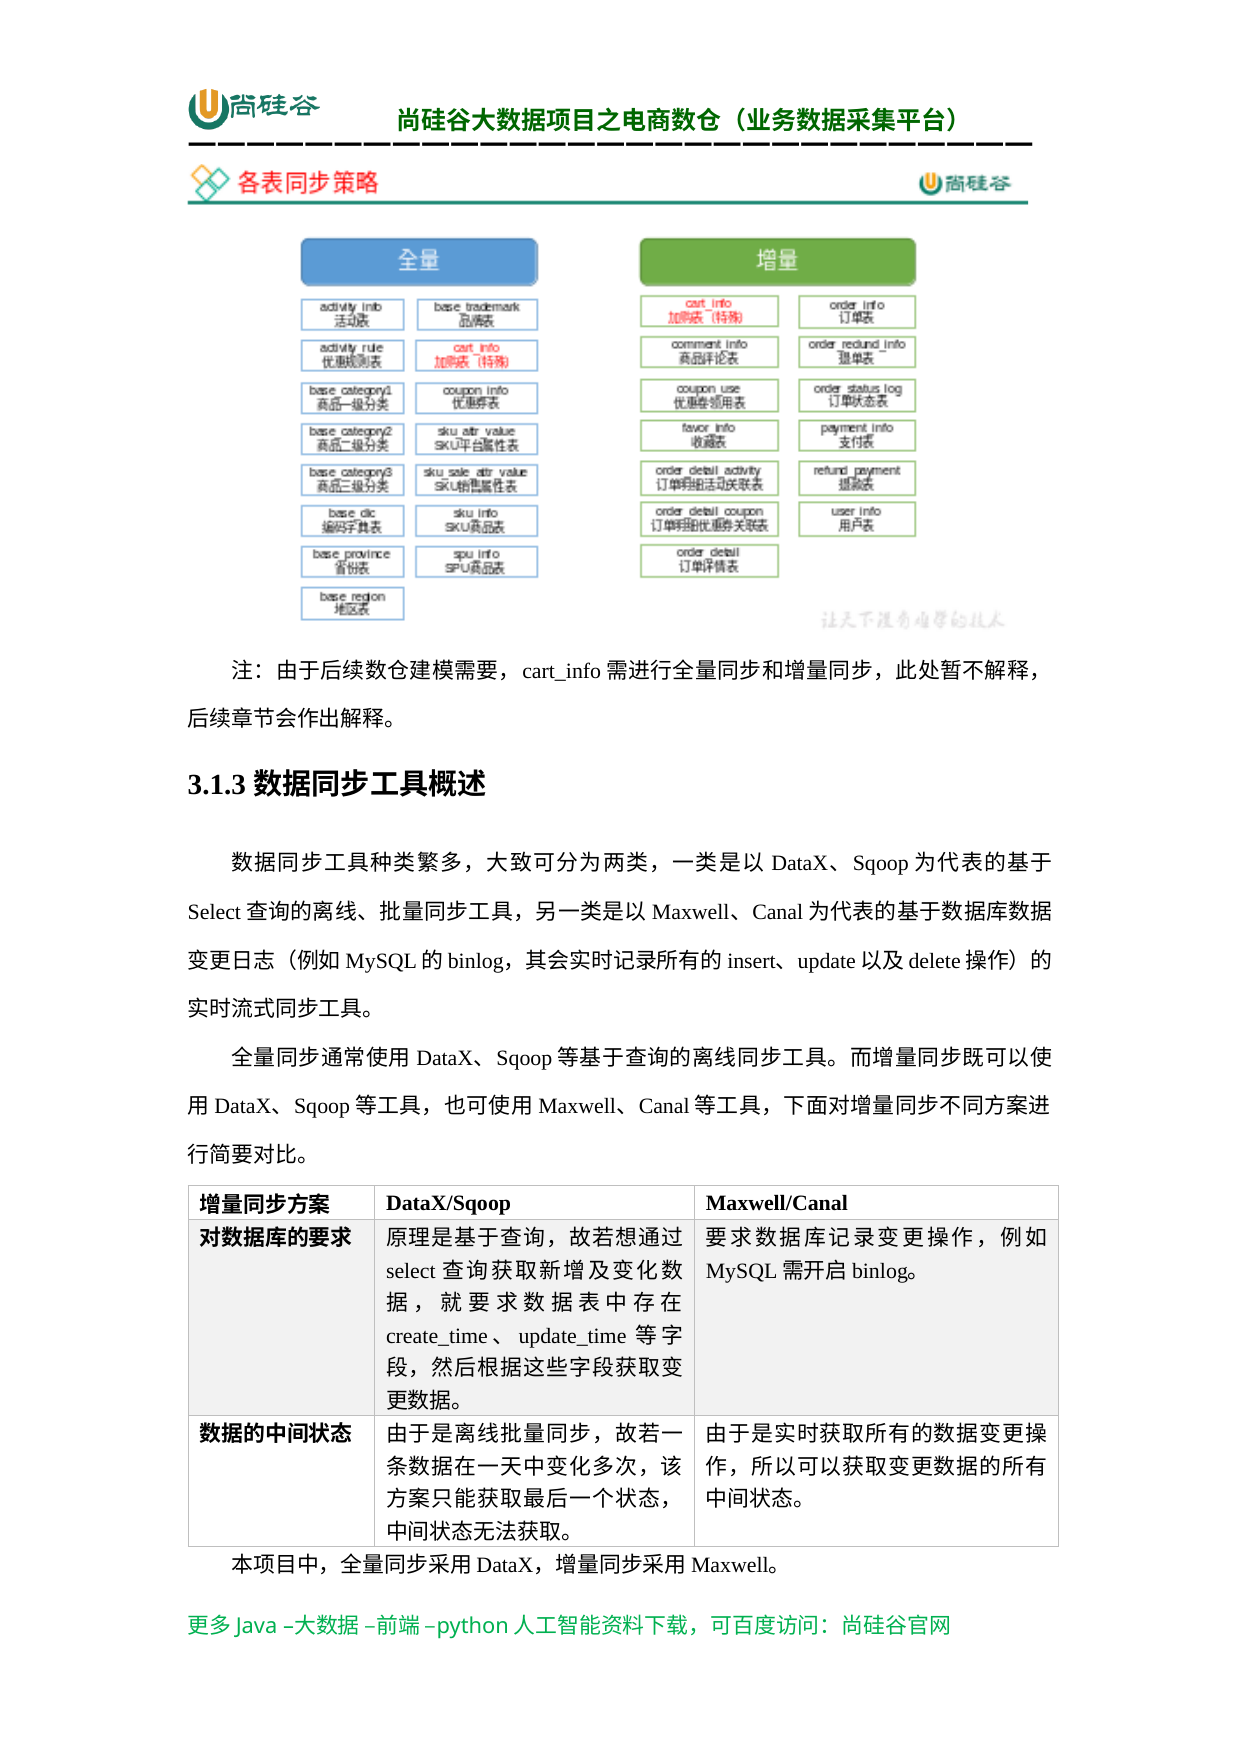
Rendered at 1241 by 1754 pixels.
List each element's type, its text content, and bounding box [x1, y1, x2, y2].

table_cell 由于是实时获取所有的数据变更操作，所以可以获取变更数据的所有中间状态。 [695, 1416, 1058, 1546]
table_cell 要求数据库记录变更操作，例如MySQL需开启binlog。 [695, 1220, 1058, 1415]
text 数据同步工具种类繁多，大致可分为两类，一类是以DataX、Sqoop为代表的基于Select查询的离线、批量同步工具，另一类是以Maxwell、Canal为代表的基于数据库数据变更日志（例如MySQL的binlog，其会实时记录所有的insert、update以及delete操作）的实时流式同步工具。 [187, 845, 1053, 1023]
subtitle 3.1.3 数据同步工具概述 [187, 749, 1053, 814]
text 全量同步通常使用DataX、Sqoop等基于查询的离线同步工具。而增量同步既可以使用DataX、Sqoop等工具，也可使用Maxwell、Canal等工具，下面对增量同步不同方案进行简要对比。 [187, 1039, 1053, 1169]
text 注：由于后续数仓建模需要，cart_info需进行全量同步和增量同步，此处暂不解释，后续章节会作出解释。 [187, 652, 1053, 733]
table_cell 原理是基于查询，故若想通过select查询获取新增及变化数据，就要求数据表中存在create_time、update_time等字段，然后根据这些字段获取变更数据。 [375, 1220, 694, 1415]
picture [187, 88, 320, 130]
table_cell 对数据库的要求 [189, 1220, 374, 1415]
text 本项目中，全量同步采用DataX，增量同步采用Maxwell。 [187, 1547, 1053, 1579]
table_header DataX/Sqoop [375, 1186, 694, 1219]
table_cell 由于是离线批量同步，故若一条数据在一天中变化多次，该方案只能获取最后一个状态，中间状态无法获取。 [375, 1416, 694, 1546]
table_header 增量同步方案 [189, 1186, 374, 1219]
table_header Maxwell/Canal [695, 1186, 1058, 1219]
table_cell 数据的中间状态 [189, 1416, 374, 1546]
